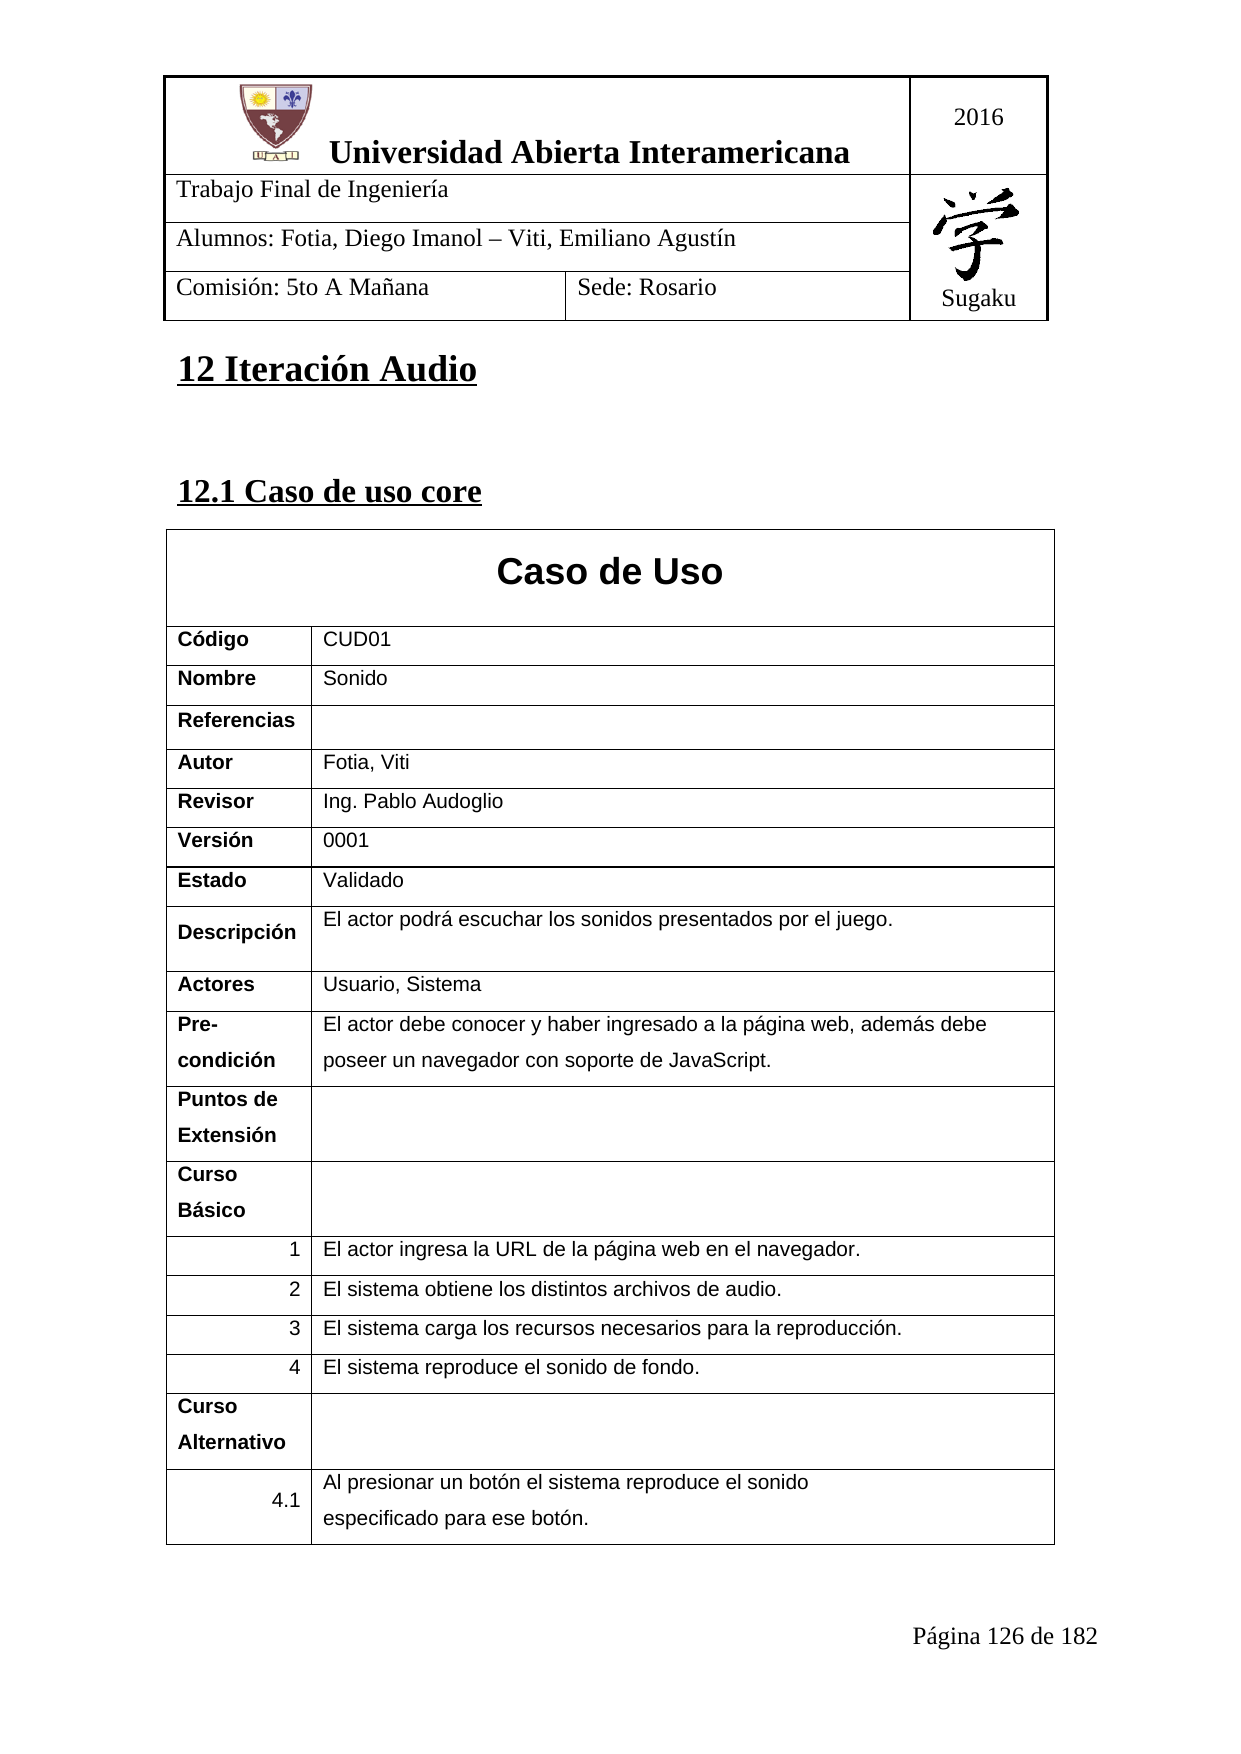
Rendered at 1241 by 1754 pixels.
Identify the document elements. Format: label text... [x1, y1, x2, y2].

table_header Caso de Uso [167, 530, 1054, 626]
table_cell Autor [167, 750, 311, 788]
table_cell CUD01 [312, 627, 1054, 665]
table_cell El sistema obtiene los distintos archivos de audio. [312, 1276, 1054, 1315]
table_cell [312, 706, 1054, 748]
subtitle 12 Iteración Audio [177, 152, 1063, 389]
table_cell Versión [167, 828, 311, 866]
table_cell [312, 1087, 1054, 1161]
table_cell Referencias [167, 706, 311, 748]
table_cell El sistema carga los recursos necesarios para la reproducción. [312, 1316, 1054, 1354]
table_cell Usuario, Sistema [312, 972, 1054, 1011]
table_cell Validado [312, 868, 1054, 906]
table_cell Fotia, Viti [312, 750, 1054, 788]
table_cell Pre-condición [167, 1012, 311, 1086]
table_cell El actor debe conocer y haber ingresado a la página web, además debe poseer un navegador con soporte de JavaScript. [312, 1012, 1054, 1086]
table_cell Puntos de Extensión [167, 1087, 311, 1161]
table_cell Revisor [167, 789, 311, 827]
table_cell [312, 1162, 1054, 1236]
table_cell Actores [167, 972, 311, 1011]
table_cell Estado [167, 868, 311, 906]
table_cell El actor ingresa la URL de la página web en el navegador. [312, 1237, 1054, 1275]
table_cell Nombre [167, 666, 311, 704]
table_cell 2 [167, 1276, 311, 1315]
table_cell Código [167, 627, 311, 665]
table_cell 4 [167, 1355, 311, 1393]
table_cell El sistema reproduce el sonido de fondo. [312, 1355, 1054, 1393]
table_cell 1 [167, 1237, 311, 1275]
table_cell Al presionar un botón el sistema reproduce el sonido especificado para ese botón. [312, 1470, 908, 1544]
table_cell [908, 1470, 1054, 1544]
subtitle 12.1 Caso de uso core [177, 471, 1063, 509]
picture [927, 181, 1030, 284]
table_cell Descripción [167, 907, 311, 971]
table_cell Sonido [312, 666, 1054, 704]
table_cell El actor podrá escuchar los sonidos presentados por el juego. [312, 907, 1054, 971]
table_cell 3 [167, 1316, 311, 1354]
table_cell [312, 1394, 1054, 1468]
table_cell Curso Alternativo [167, 1394, 311, 1468]
picture [223, 78, 329, 164]
table_cell 0001 [312, 828, 1054, 866]
table_cell Ing. Pablo Audoglio [312, 789, 1054, 827]
table_cell Curso Básico [167, 1162, 311, 1236]
table_cell 4.1 [167, 1470, 311, 1544]
